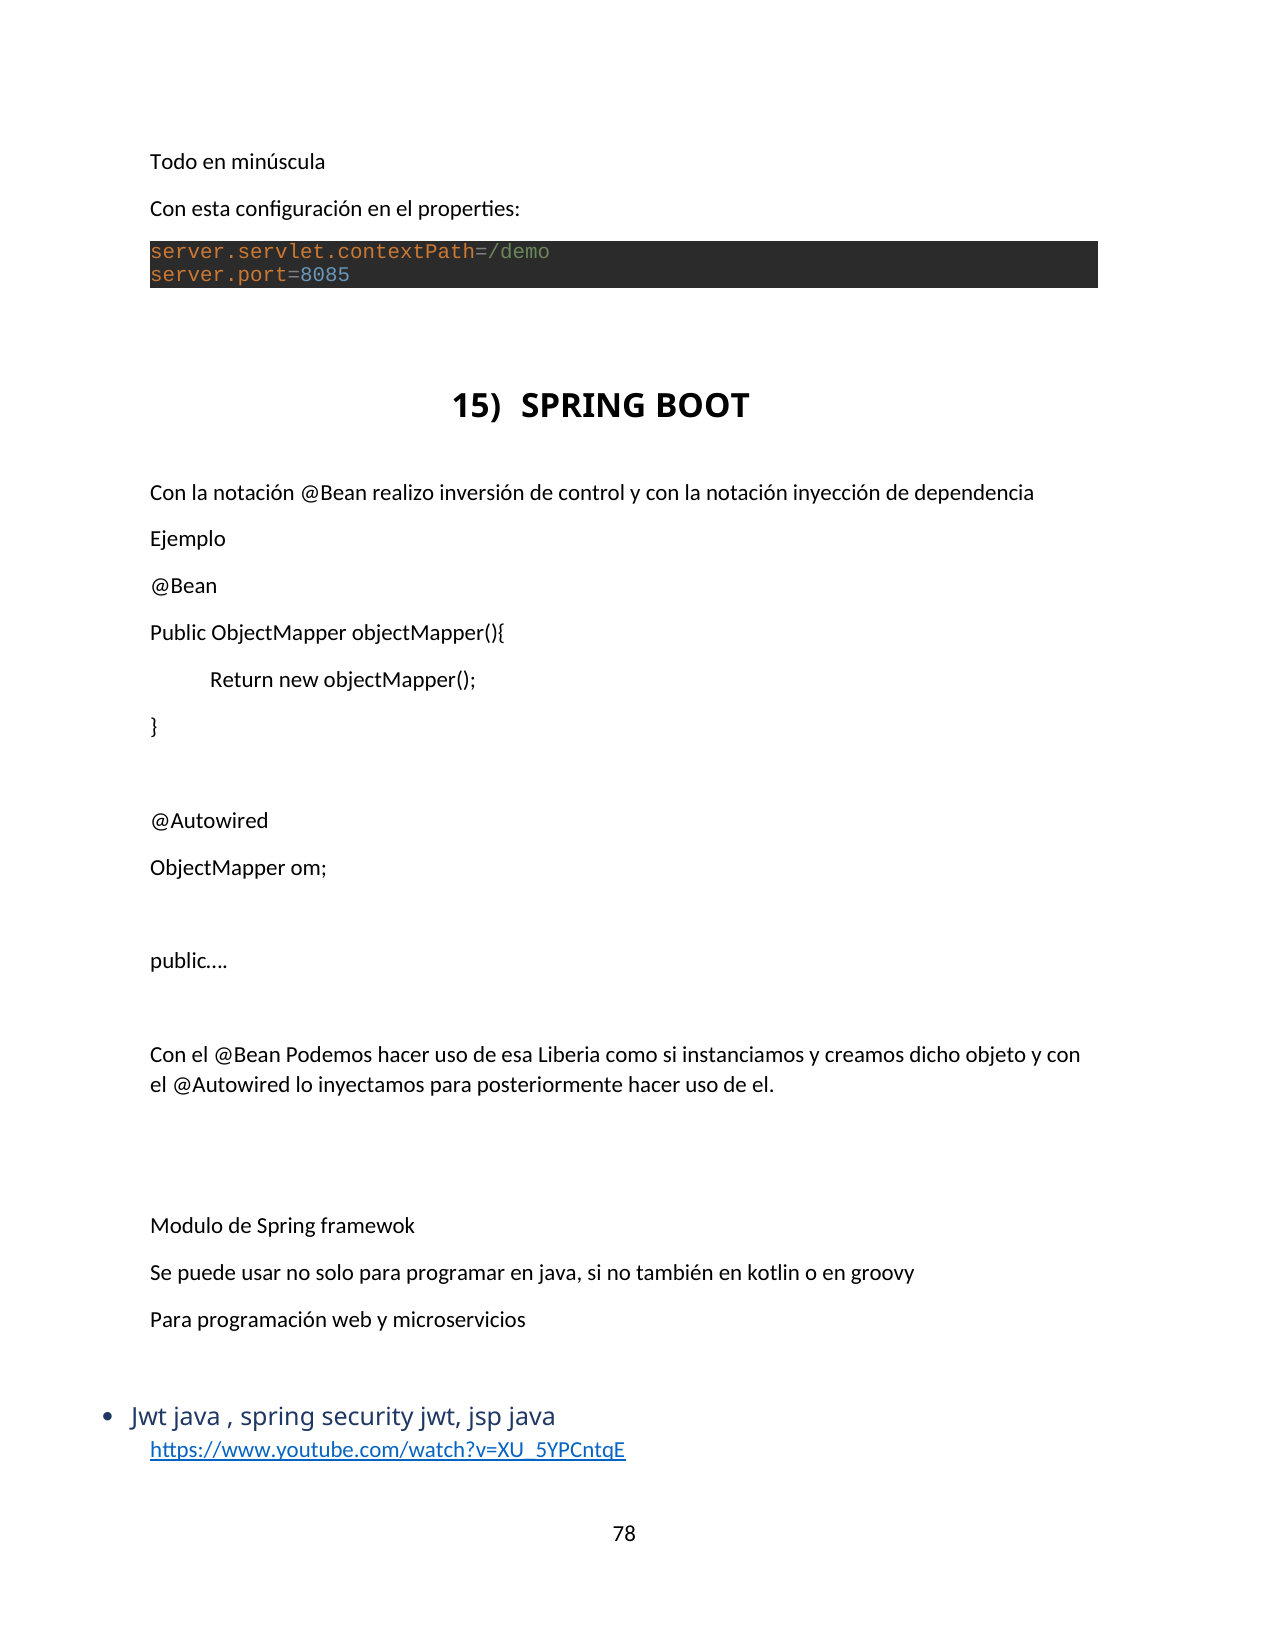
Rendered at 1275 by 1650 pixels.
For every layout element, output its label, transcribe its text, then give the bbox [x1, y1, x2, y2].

subtitle SPRING BOOT [103, 382, 1098, 427]
text Modulo de Spring framewok [150, 1211, 1098, 1239]
text Ejemplo [150, 524, 1098, 552]
text Para programación web y microservicios [150, 1305, 1098, 1333]
text server.servlet.contextPath=/demo server.port=8085 [150, 241, 1098, 288]
text } [150, 712, 1098, 740]
text ObjectMapper om; [150, 853, 1098, 881]
text @Bean [150, 571, 1098, 599]
text Se puede usar no solo para programar en java, si no también en kotlin o en groovy [150, 1258, 1098, 1286]
subtitle Jwt java , spring security jwt, jsp java [103, 1398, 1098, 1432]
text public…. [150, 946, 1098, 974]
text Todo en minúscula [150, 147, 1098, 175]
text https://www.youtube.com/watch?v=XU_5YPCntqE [150, 1435, 1098, 1463]
text Public ObjectMapper objectMapper(){ [150, 618, 1098, 646]
text Con la notación @Bean realizo inversión de control y con la notación inyección de dependencia [150, 478, 1098, 506]
text Return new objectMapper(); [150, 665, 1098, 693]
text Con esta configuración en el properties: [150, 194, 1098, 222]
text Con el @Bean Podemos hacer uso de esa Liberia como si instanciamos y creamos dicho objeto y con el @Autowired lo inyectamos para posteriormente hacer uso de el. [150, 1040, 1098, 1098]
text @Autowired [150, 806, 1098, 834]
